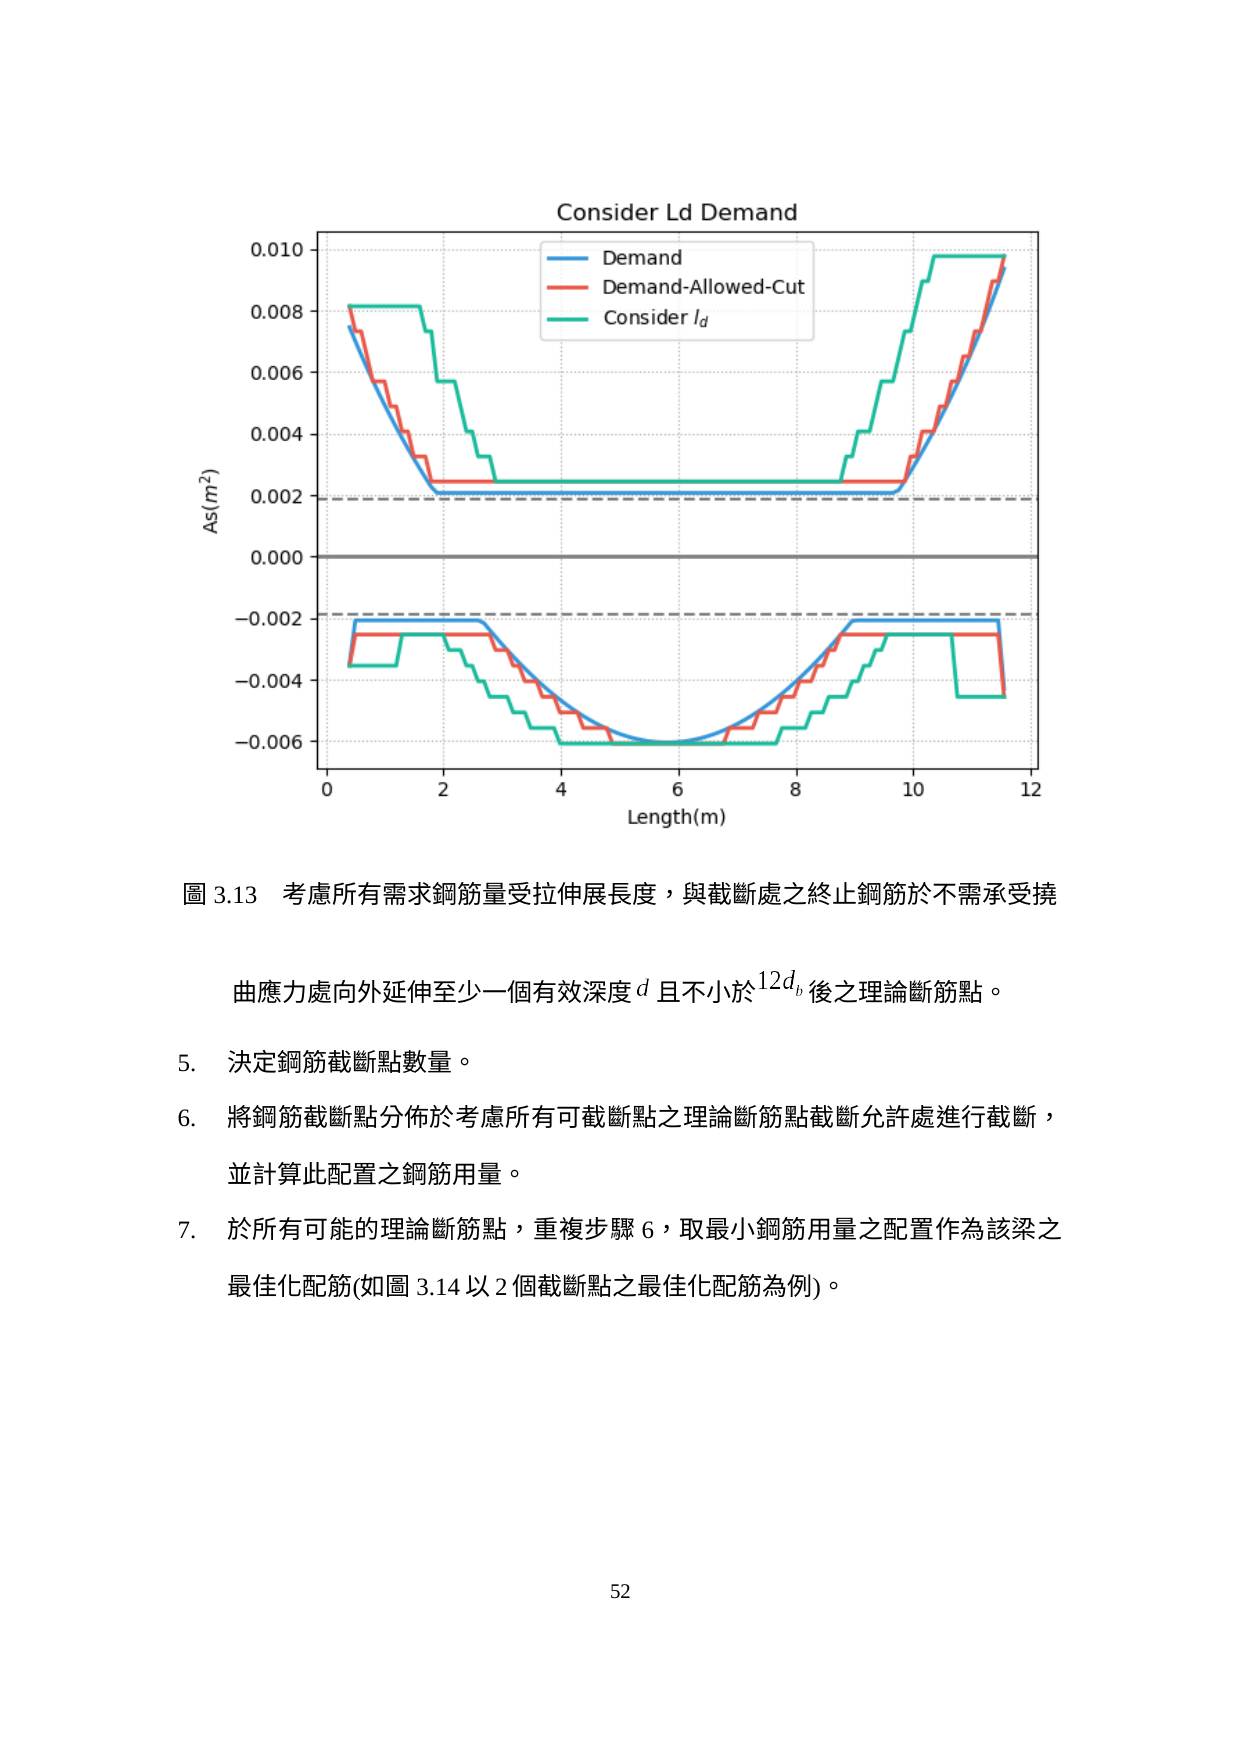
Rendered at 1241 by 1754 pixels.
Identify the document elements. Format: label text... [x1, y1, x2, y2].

picture [177, 184, 1063, 849]
list 決定鋼筋截斷點數量。 [177, 1042, 1063, 1079]
list 將鋼筋截斷點分佈於考慮所有可截斷點之理論斷筋點截斷允許處進行截斷，並計算此配置之鋼筋用量。 [177, 1097, 1063, 1191]
